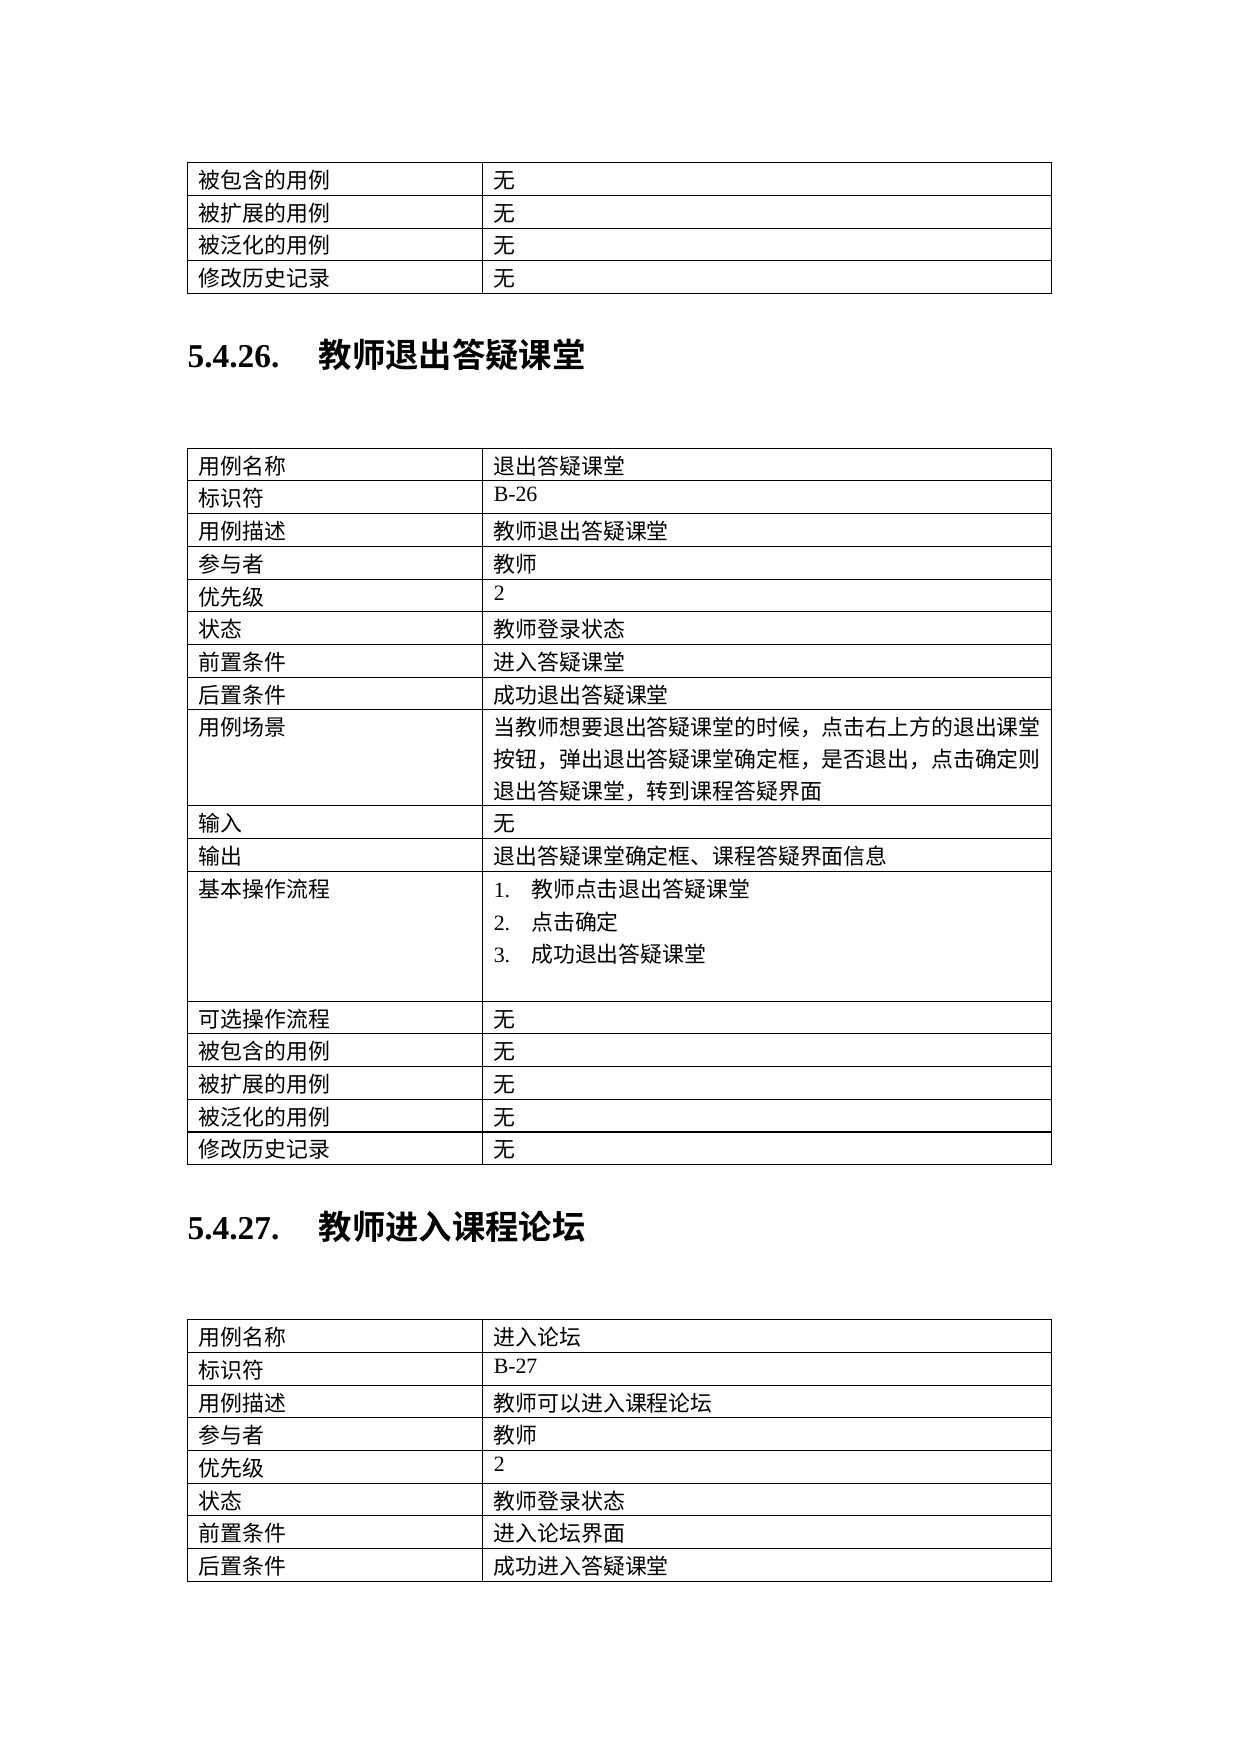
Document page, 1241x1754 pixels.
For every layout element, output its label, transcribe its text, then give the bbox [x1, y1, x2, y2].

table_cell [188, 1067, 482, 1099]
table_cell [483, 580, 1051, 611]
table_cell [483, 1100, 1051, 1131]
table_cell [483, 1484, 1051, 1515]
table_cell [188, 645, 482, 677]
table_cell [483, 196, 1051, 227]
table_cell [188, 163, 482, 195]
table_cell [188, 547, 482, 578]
subtitle 教师退出答疑课堂 [187, 321, 1053, 386]
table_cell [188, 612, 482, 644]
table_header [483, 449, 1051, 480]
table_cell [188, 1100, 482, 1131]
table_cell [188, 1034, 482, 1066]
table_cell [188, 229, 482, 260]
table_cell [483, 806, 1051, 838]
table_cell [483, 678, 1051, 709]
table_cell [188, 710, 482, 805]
subtitle 教师进入课程论坛 [187, 1192, 1053, 1257]
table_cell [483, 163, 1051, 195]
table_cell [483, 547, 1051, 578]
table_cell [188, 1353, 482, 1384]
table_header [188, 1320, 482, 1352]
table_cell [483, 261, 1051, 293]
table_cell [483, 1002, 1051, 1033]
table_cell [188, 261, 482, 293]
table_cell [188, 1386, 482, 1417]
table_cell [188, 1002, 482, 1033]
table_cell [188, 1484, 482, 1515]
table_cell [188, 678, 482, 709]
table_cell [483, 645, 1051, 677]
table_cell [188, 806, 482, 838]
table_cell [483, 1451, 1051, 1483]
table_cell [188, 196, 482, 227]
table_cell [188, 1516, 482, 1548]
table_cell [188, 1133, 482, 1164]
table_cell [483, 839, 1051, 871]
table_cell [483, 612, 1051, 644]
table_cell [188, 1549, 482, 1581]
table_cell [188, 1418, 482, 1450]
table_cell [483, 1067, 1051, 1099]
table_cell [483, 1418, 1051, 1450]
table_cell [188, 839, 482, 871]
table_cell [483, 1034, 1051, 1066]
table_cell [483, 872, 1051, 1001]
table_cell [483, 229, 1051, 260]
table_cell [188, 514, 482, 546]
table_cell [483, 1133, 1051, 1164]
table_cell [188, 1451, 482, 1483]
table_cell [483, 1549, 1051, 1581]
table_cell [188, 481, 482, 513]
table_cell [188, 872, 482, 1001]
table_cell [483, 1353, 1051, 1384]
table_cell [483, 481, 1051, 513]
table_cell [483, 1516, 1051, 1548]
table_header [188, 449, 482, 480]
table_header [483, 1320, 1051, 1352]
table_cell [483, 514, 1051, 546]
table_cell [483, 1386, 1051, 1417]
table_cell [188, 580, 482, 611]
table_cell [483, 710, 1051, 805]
